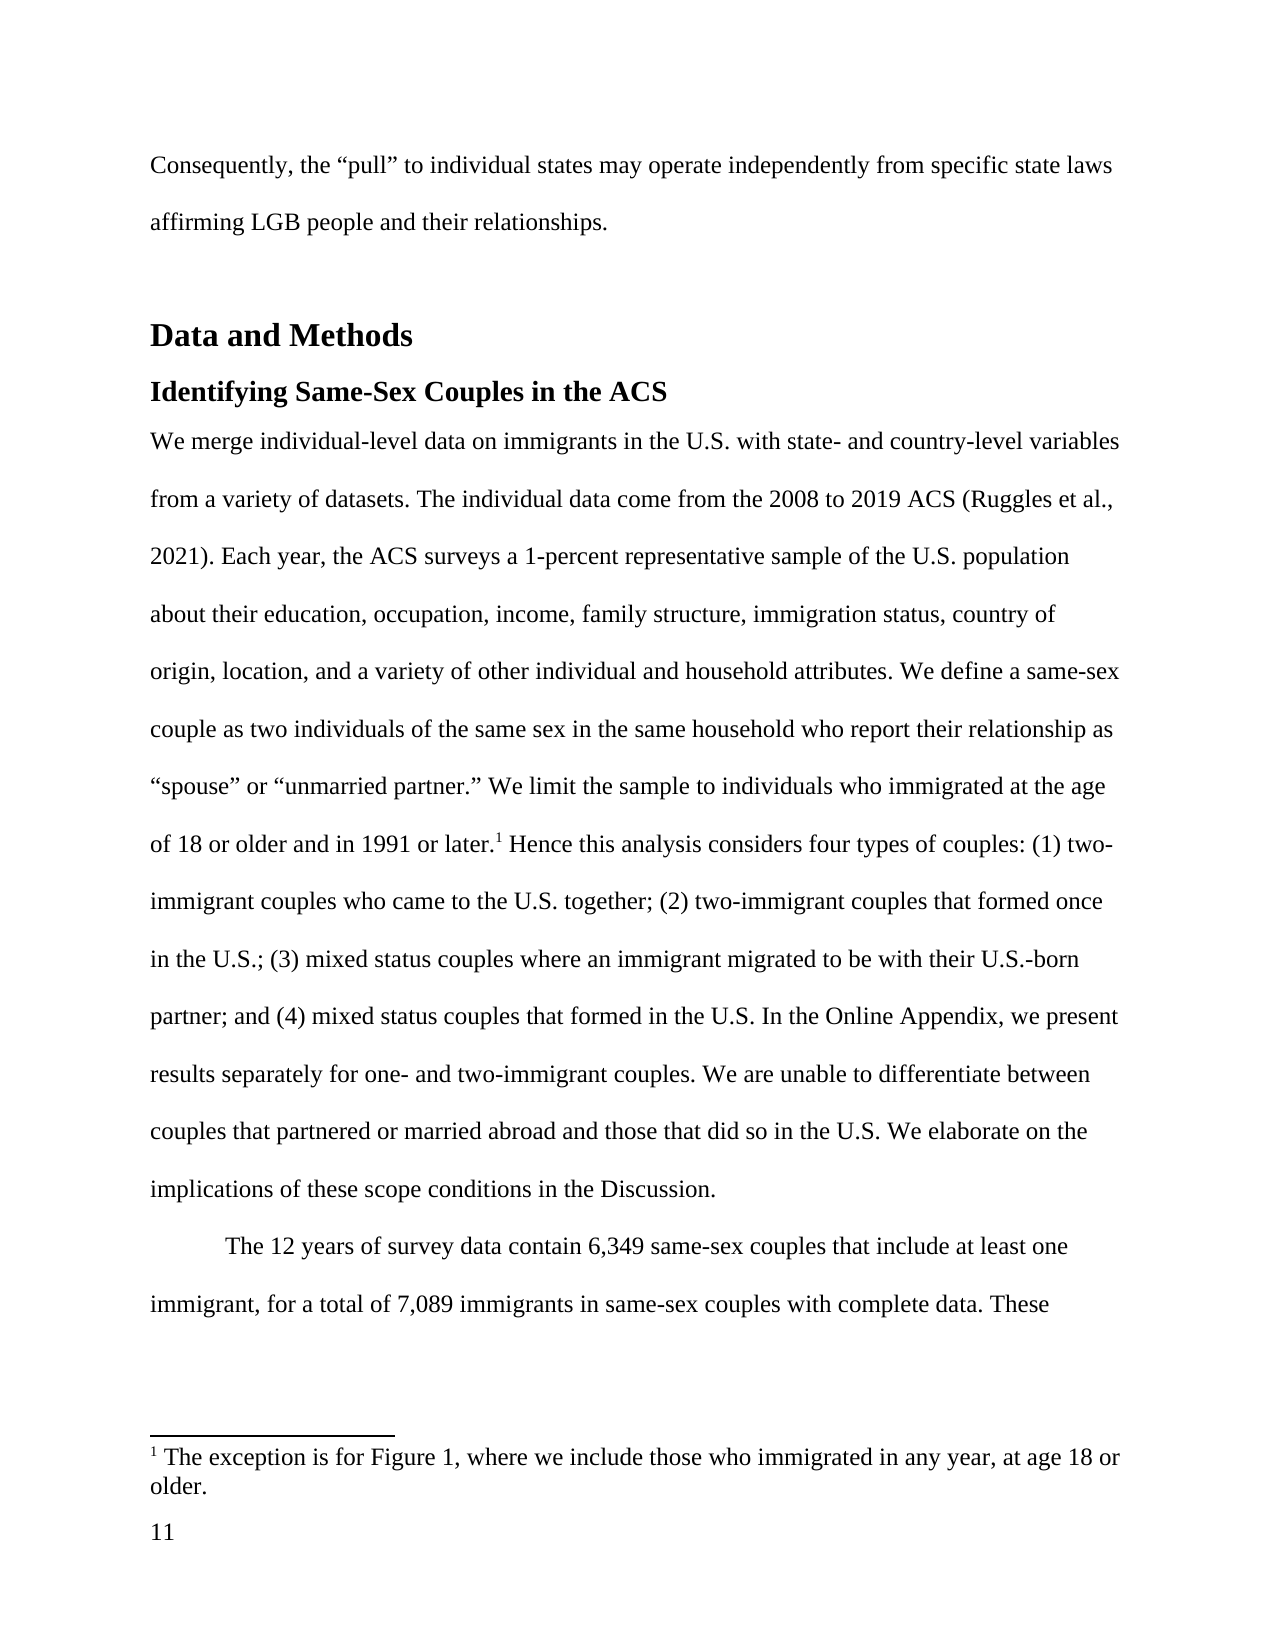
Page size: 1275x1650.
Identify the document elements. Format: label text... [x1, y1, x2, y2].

subtitle Identifying Same-Sex Couples in the ACS [150, 374, 1125, 408]
subtitle Data and Methods [150, 315, 1125, 353]
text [150, 1231, 1125, 1318]
text We merge individual-level data on immigrants in the U.S. with state- and country-level variables from a variety of datasets. The individual data come from the 2008 to 2019 ACS (Ruggles et al., 2021). Each year, the ACS surveys a 1-percent representative sample of the U.S. population about their education, occupation, income, family structure, immigration status, country of origin, location, and a variety of other individual and household attributes. We define a same-sex couple as two individuals of the same sex in the same household who report their relationship as “spouse” or “unmarried partner.” We limit the sample to individuals who immigrated at the age of 18 or older and in 1991 or later. Hence this analysis considers four types of couples: (1) two-immigrant couples who came to the U.S. together; (2) two-immigrant couples that formed once in the U.S.; (3) mixed status couples where an immigrant migrated to be with their U.S.-born partner; and (4) mixed status couples that formed in the U.S. In the Online Appendix, we present results separately for one- and two-immigrant couples. We are unable to differentiate between couples that partnered or married abroad and those that did so in the U.S. We elaborate on the implications of these scope conditions in the Discussion. [150, 426, 1125, 1203]
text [150, 150, 1125, 236]
